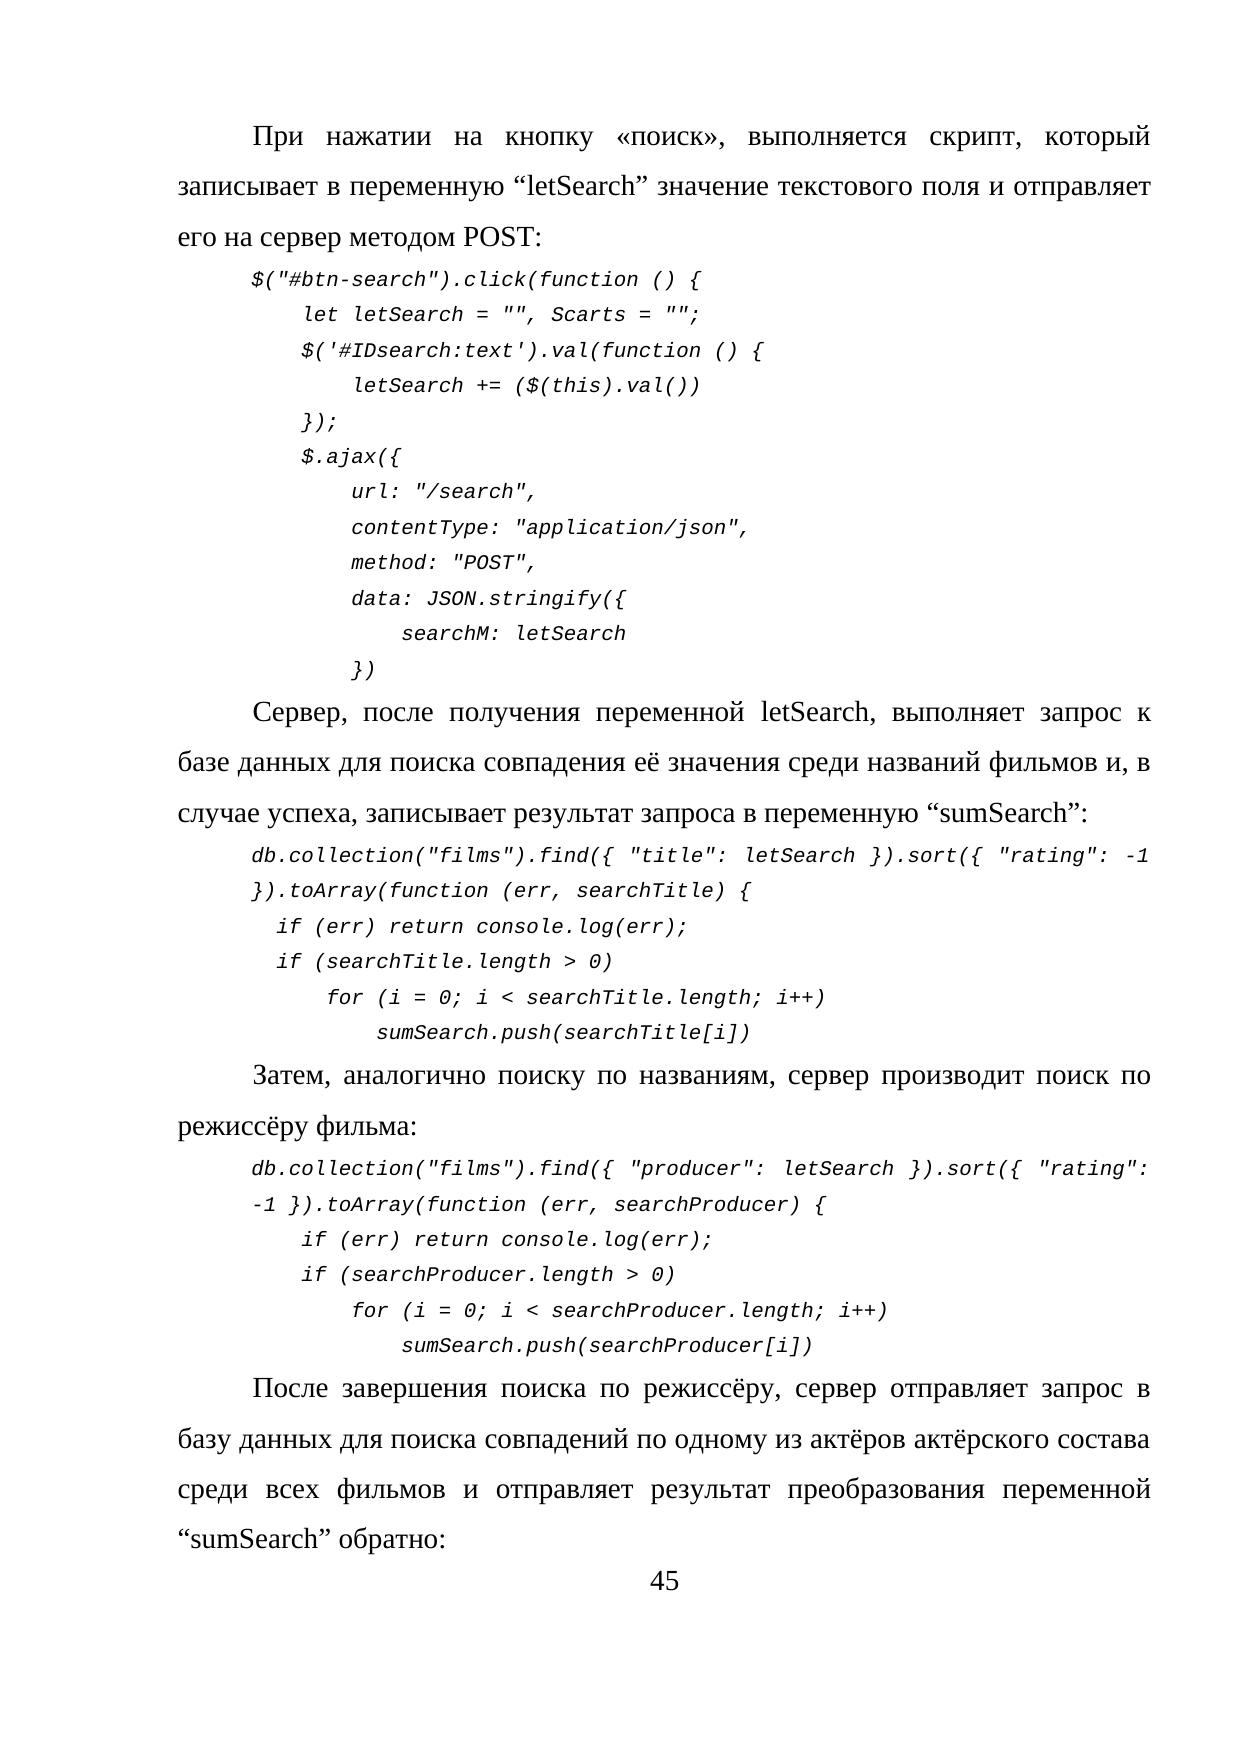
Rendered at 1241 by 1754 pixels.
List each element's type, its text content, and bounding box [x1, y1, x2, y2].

text let letSearch = "", Scarts = ""; [251, 304, 1152, 328]
text if (searchTitle.length > 0) [251, 951, 1152, 975]
text $('#IDsearch:text').val(function () { [251, 340, 1152, 363]
text Сервер, после получения переменной letSearch, выполняет запрос к базе данных для поиска совпадения её значения среди названий фильмов и, в случае успеха, записывает результат запроса в переменную “sumSearch”: [177, 694, 1152, 828]
text method: "POST", [251, 552, 1152, 576]
text contentType: "application/json", [251, 517, 1152, 541]
text if (searchProducer.length > 0) [251, 1264, 1152, 1288]
text Затем, аналогично поиску по названиям, сервер производит поиск по режиссёру фильма: [177, 1057, 1152, 1141]
text if (err) return console.log(err); [251, 916, 1152, 939]
text После завершения поиска по режиссёру, сервер отправляет запрос в базу данных для поиска совпадений по одному из актёров актёрского состава среди всех фильмов и отправляет результат преобразования переменной “sumSearch” обратно: [177, 1371, 1152, 1555]
text for (i = 0; i < searchProducer.length; i++) [251, 1300, 1152, 1323]
text sumSearch.push(searchProducer[i]) [251, 1335, 1152, 1359]
text sumSearch.push(searchTitle[i]) [251, 1022, 1152, 1046]
text searchM: letSearch [251, 623, 1152, 647]
text db.collection("films").find({ "title": letSearch }).sort({ "rating": -1 }).toArray(function (err, searchTitle) { [251, 845, 1152, 904]
text }) [251, 659, 1152, 682]
text $("#btn-search").click(function () { [251, 269, 1152, 293]
text letSearch += ($(this).val()) [251, 375, 1152, 399]
text if (err) return console.log(err); [251, 1229, 1152, 1253]
text }); [251, 411, 1152, 434]
text url: "/search", [251, 482, 1152, 505]
text При нажатии на кнопку «поиск», выполняется скрипт, который записывает в переменную “letSearch” значение текстового поля и отправляет его на сервер методом POST: [177, 118, 1152, 252]
text db.collection("films").find({ "producer": letSearch }).sort({ "rating": -1 }).toArray(function (err, searchProducer) { [251, 1158, 1152, 1217]
text data: JSON.stringify({ [251, 588, 1152, 611]
text $.ajax({ [251, 446, 1152, 470]
text for (i = 0; i < searchTitle.length; i++) [251, 987, 1152, 1010]
